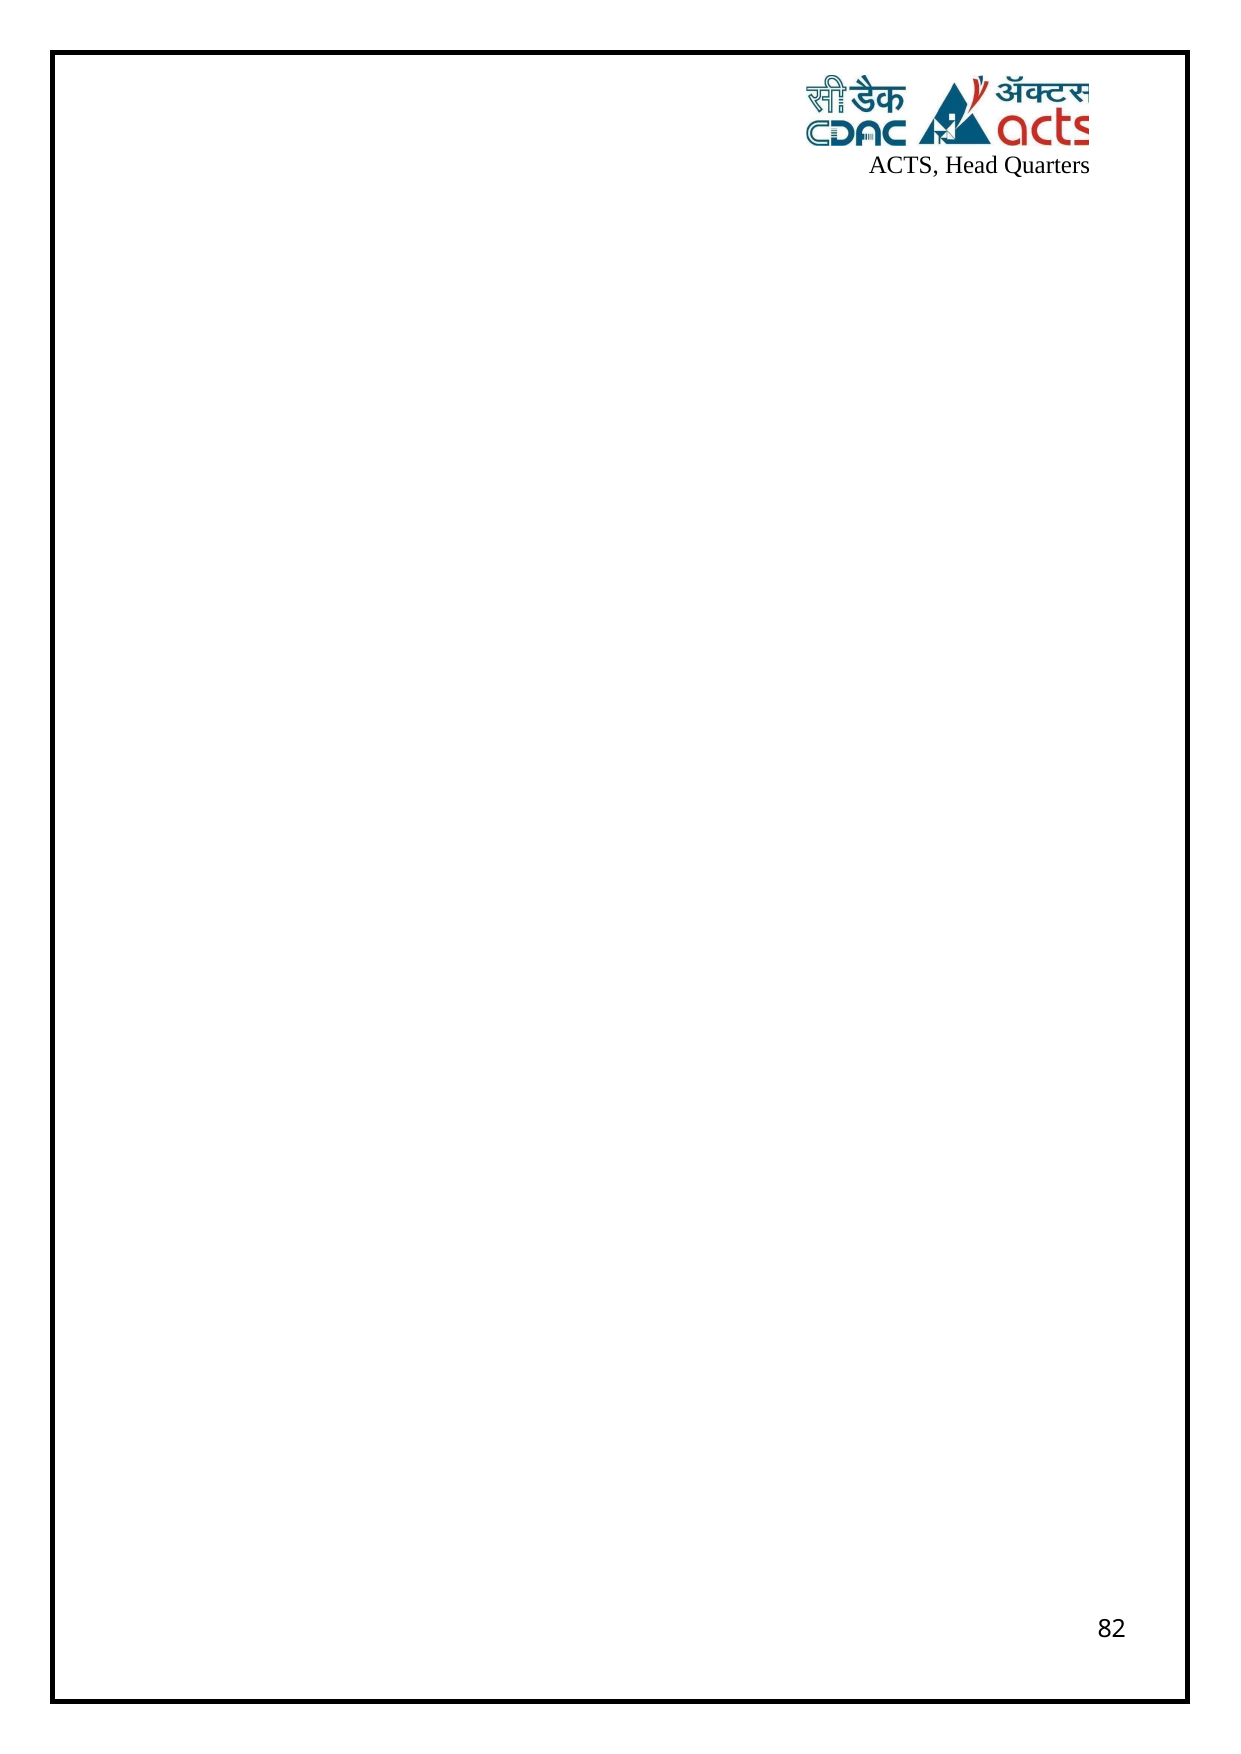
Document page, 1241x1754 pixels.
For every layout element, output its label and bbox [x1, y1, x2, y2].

picture [806, 75, 1089, 146]
